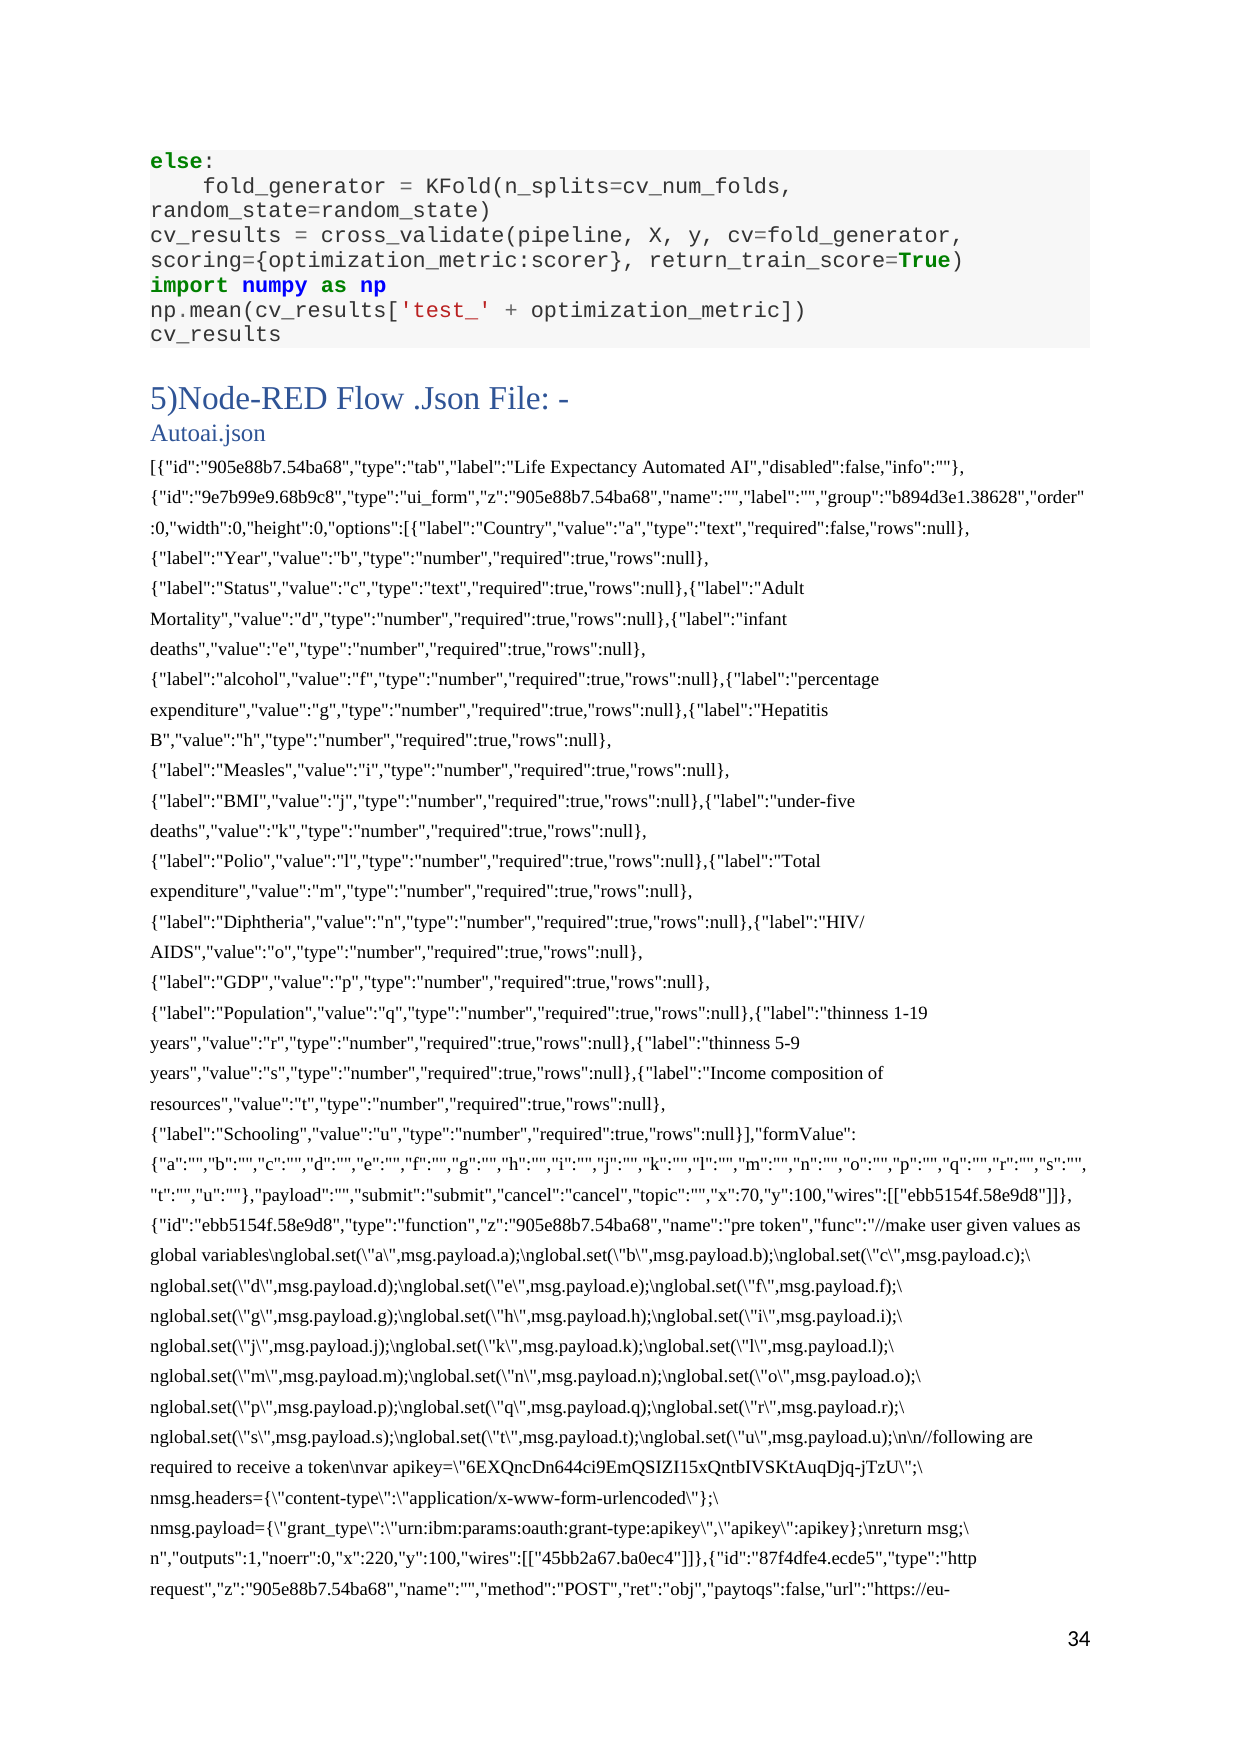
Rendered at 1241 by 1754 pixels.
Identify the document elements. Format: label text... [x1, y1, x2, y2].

text else: [150, 150, 1090, 175]
text Autoai.json [150, 417, 1090, 447]
text cv_results [150, 323, 1090, 348]
text import numpy as np [150, 274, 1090, 299]
text fold_generator = KFold(n_splits=cv_num_folds, random_state=random_state) [150, 175, 1090, 224]
text cv_results = cross_validate(pipeline, X, y, cv=fold_generator, scoring={optimization_metric:scorer}, return_train_score=True) [150, 224, 1090, 274]
text 5)Node-RED Flow .Json File: - [150, 379, 1090, 417]
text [150, 447, 1090, 1599]
text np.mean(cv_results['test_' + optimization_metric]) [150, 299, 1090, 323]
